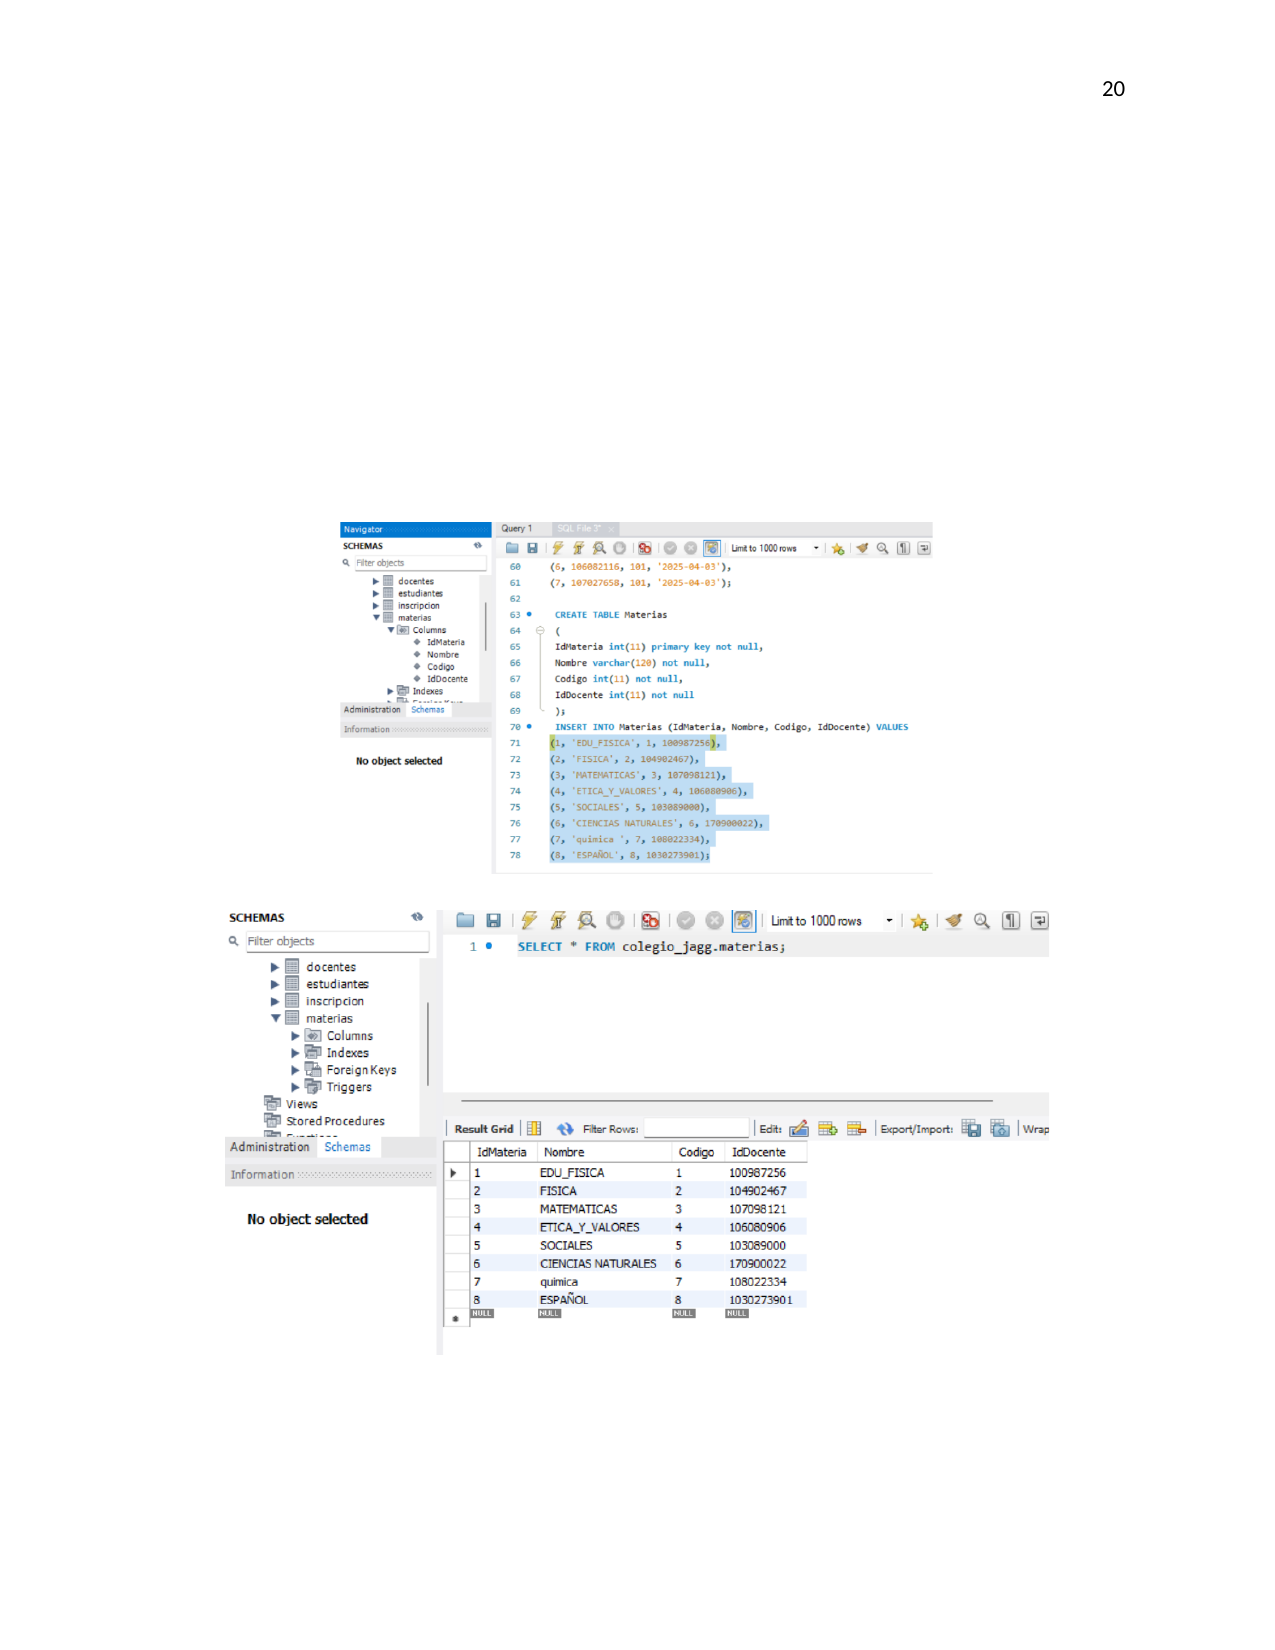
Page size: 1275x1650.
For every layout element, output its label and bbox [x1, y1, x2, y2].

picture [338, 522, 933, 872]
picture [224, 910, 1048, 1354]
